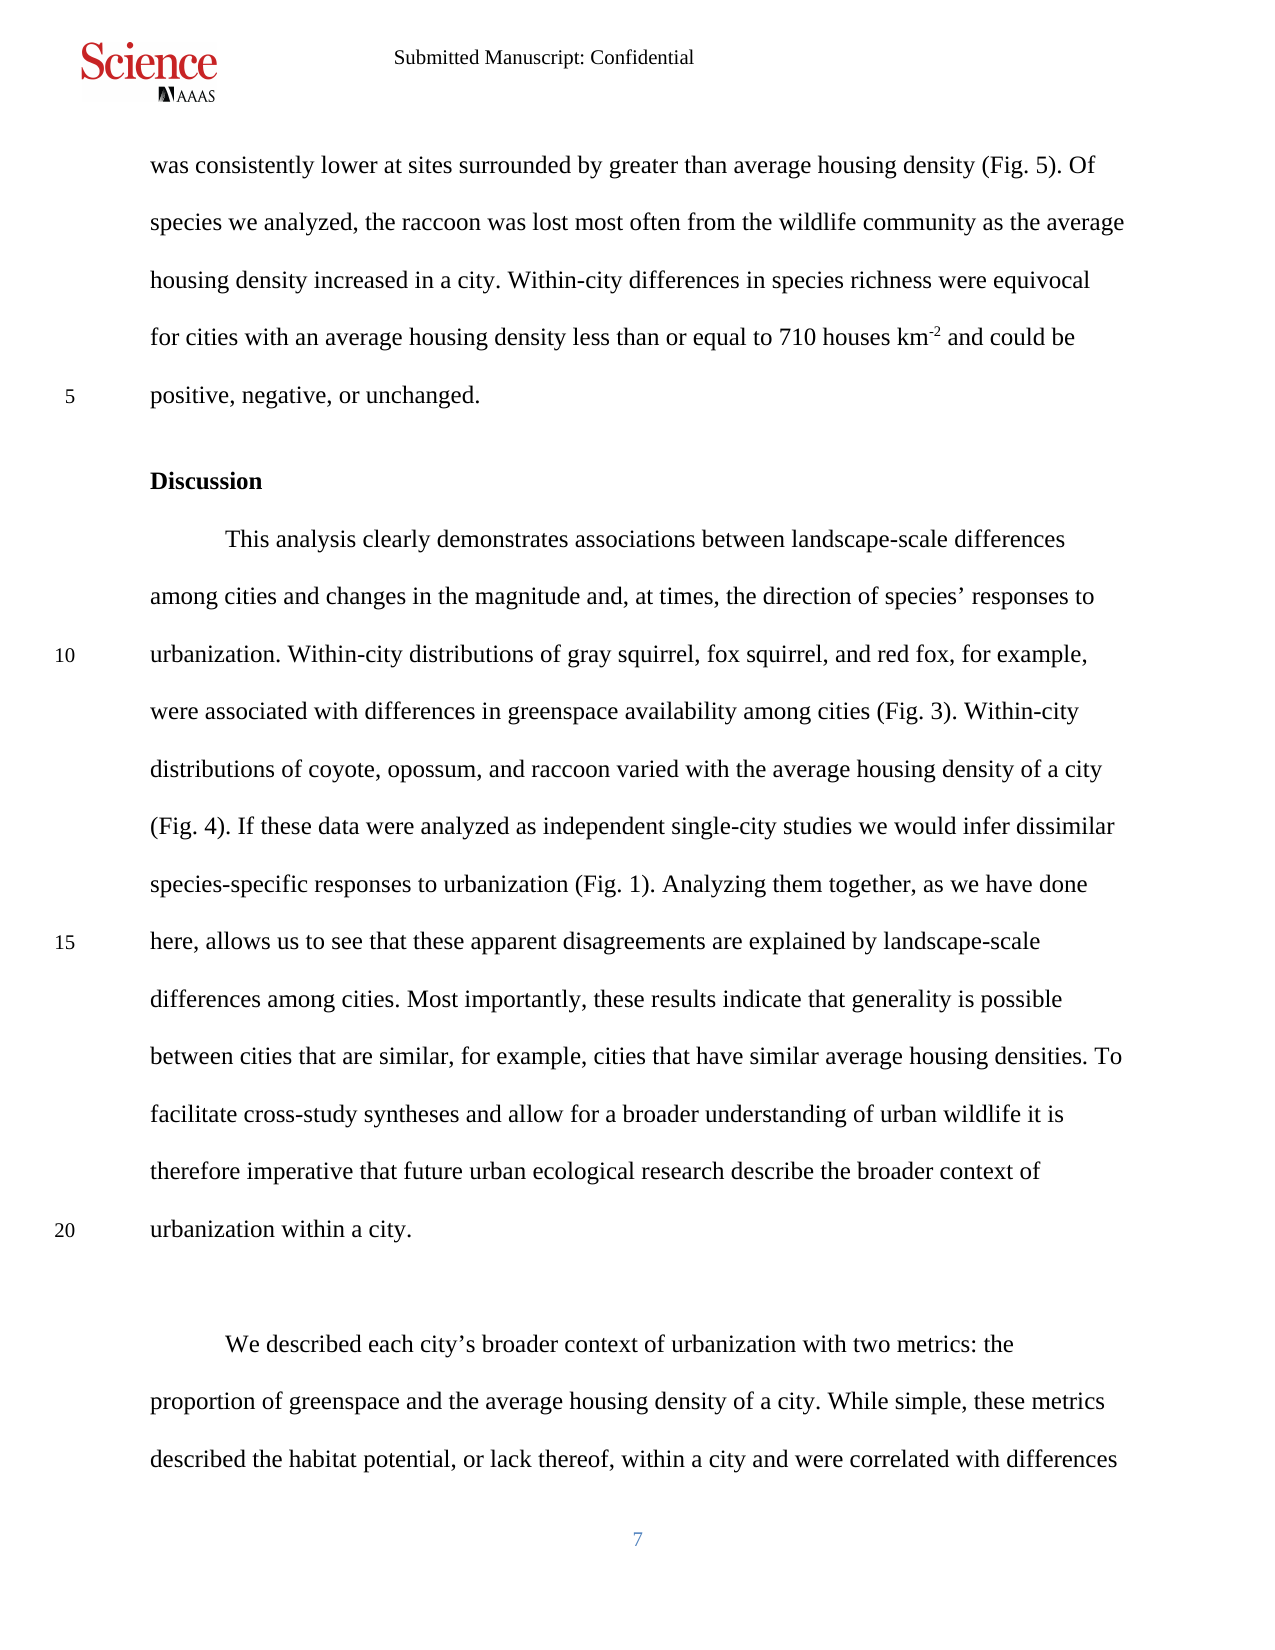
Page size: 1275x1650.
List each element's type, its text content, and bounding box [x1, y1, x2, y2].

picture [81, 42, 217, 102]
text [150, 150, 1125, 409]
text This analysis clearly demonstrates associations between landscape-scale differences among cities and changes in the magnitude and, at times, the direction of species’ responses to urbanization. Within-city distributions of gray squirrel, fox squirrel, and red fox, for example, were associated with differences in greenspace availability among cities (Fig. 3). Within-city distributions of coyote, opossum, and raccoon varied with the average housing density of a city (Fig. 4). If these data were analyzed as independent single-city studies we would infer dissimilar species-specific responses to urbanization (Fig. 1). Analyzing them together, as we have done here, allows us to see that these apparent disagreements are explained by landscape-scale differences among cities. Most importantly, these results indicate that generality is possible between cities that are similar, for example, cities that have similar average housing densities. To facilitate cross-study syntheses and allow for a broader understanding of urban wildlife it is therefore imperative that future urban ecological research describe the broader context of urbanization within a city. [150, 524, 1125, 1242]
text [150, 1329, 1125, 1472]
text Discussion [150, 466, 1125, 495]
